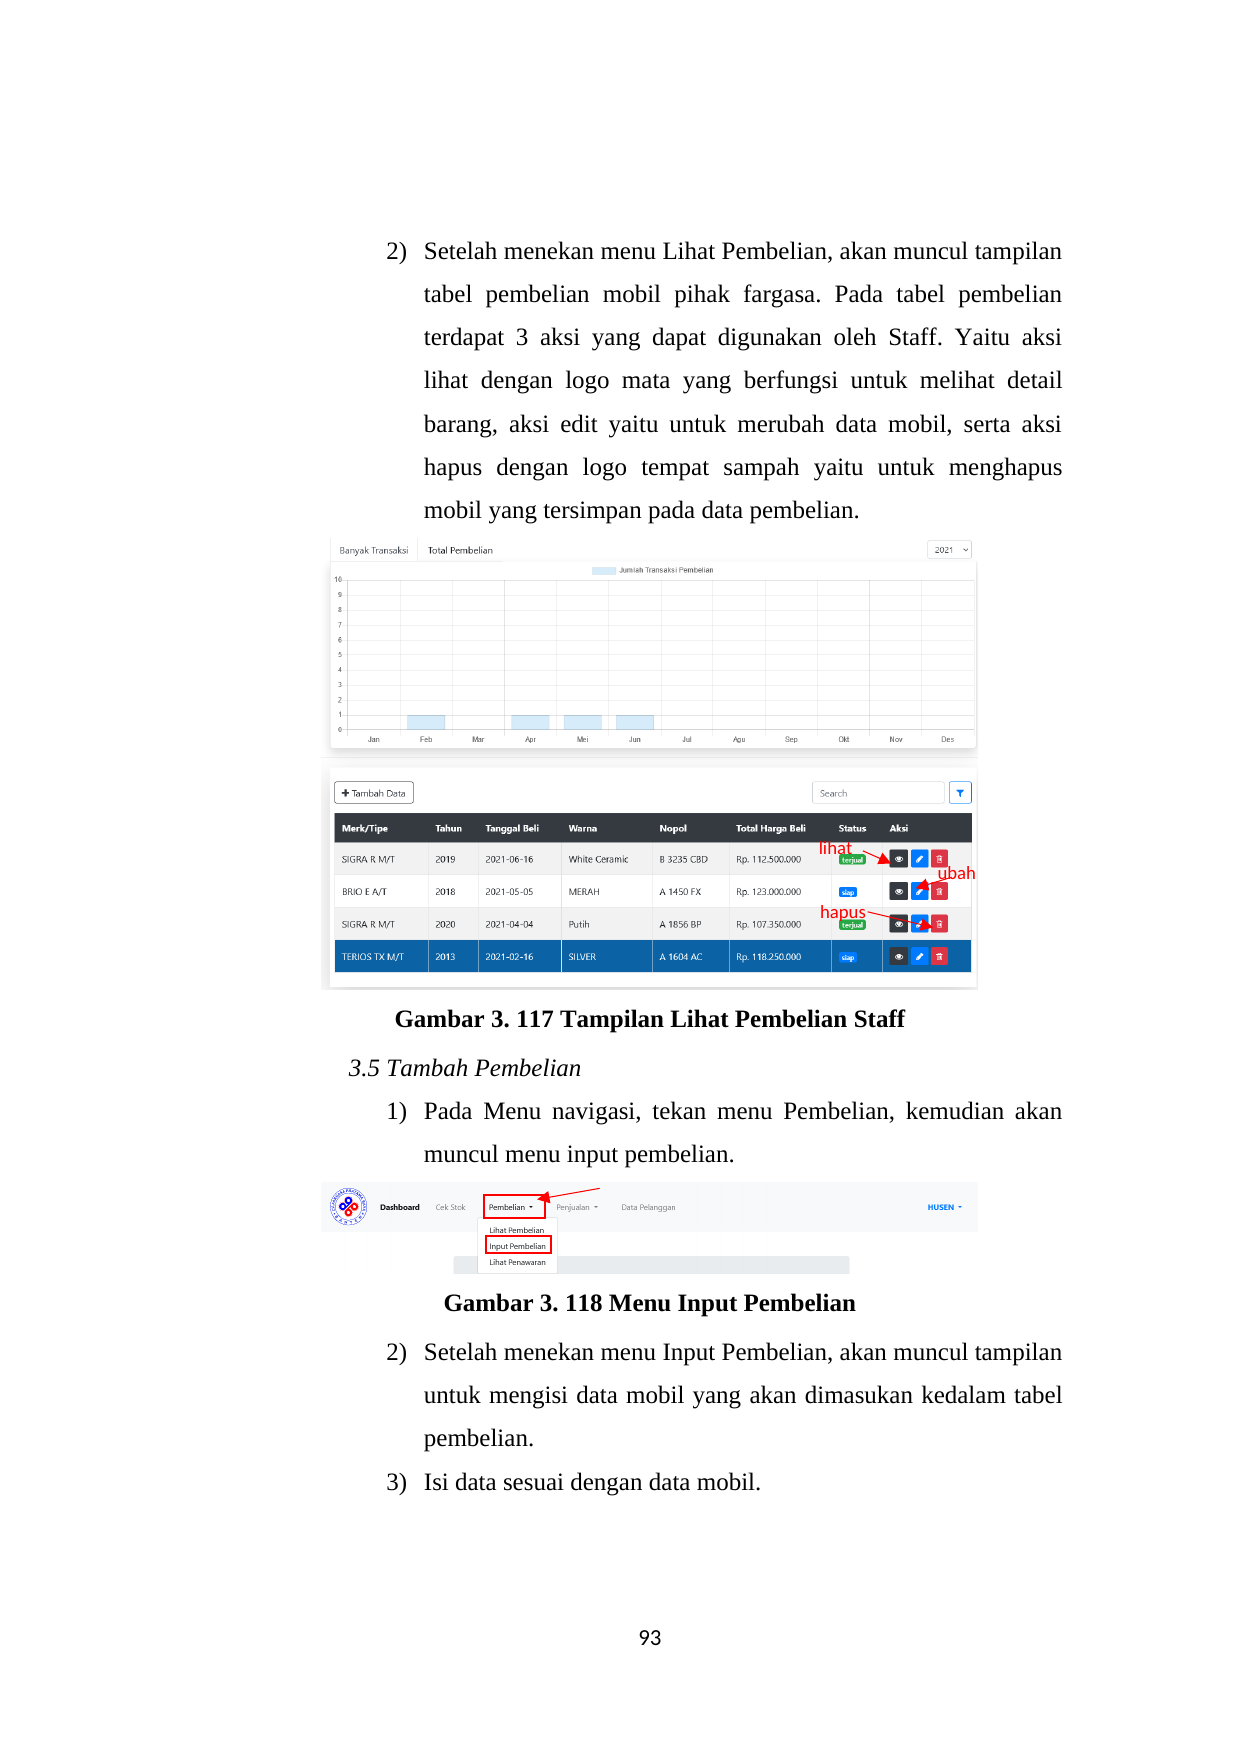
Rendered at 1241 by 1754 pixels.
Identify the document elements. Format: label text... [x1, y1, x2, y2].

list Setelah menekan menu Lihat Pembelian, akan muncul tampilan tabel pembelian mobil pihak fargasa. Pada tabel pembelian terdapat 3 aksi yang dapat digunakan oleh Staff. Yaitu aksi lihat dengan logo mata yang berfungsi untuk melihat detail barang, aksi edit yaitu untuk merubah data mobil, serta aksi hapus dengan logo tempat sampah yaitu untuk menghapus mobil yang tersimpan pada data pembelian. [386, 236, 1063, 524]
text Gambar 3. 117 Tampilan Lihat Pembelian Staff [236, 1004, 1063, 1032]
picture [321, 1182, 979, 1274]
list Isi data sesuai dengan data mobil. [386, 1467, 1063, 1495]
list 3.5 Tambah Pembelian [349, 1053, 1063, 1082]
picture [321, 538, 979, 990]
list Pada Menu navigasi, tekan menu Pembelian, kemudian akan muncul menu input pembelian. [386, 1096, 1063, 1168]
list Setelah menekan menu Input Pembelian, akan muncul tampilan untuk mengisi data mobil yang akan dimasukan kedalam tabel pembelian. [386, 1337, 1063, 1452]
text Gambar 3. 118 Menu Input Pembelian [236, 1288, 1063, 1316]
